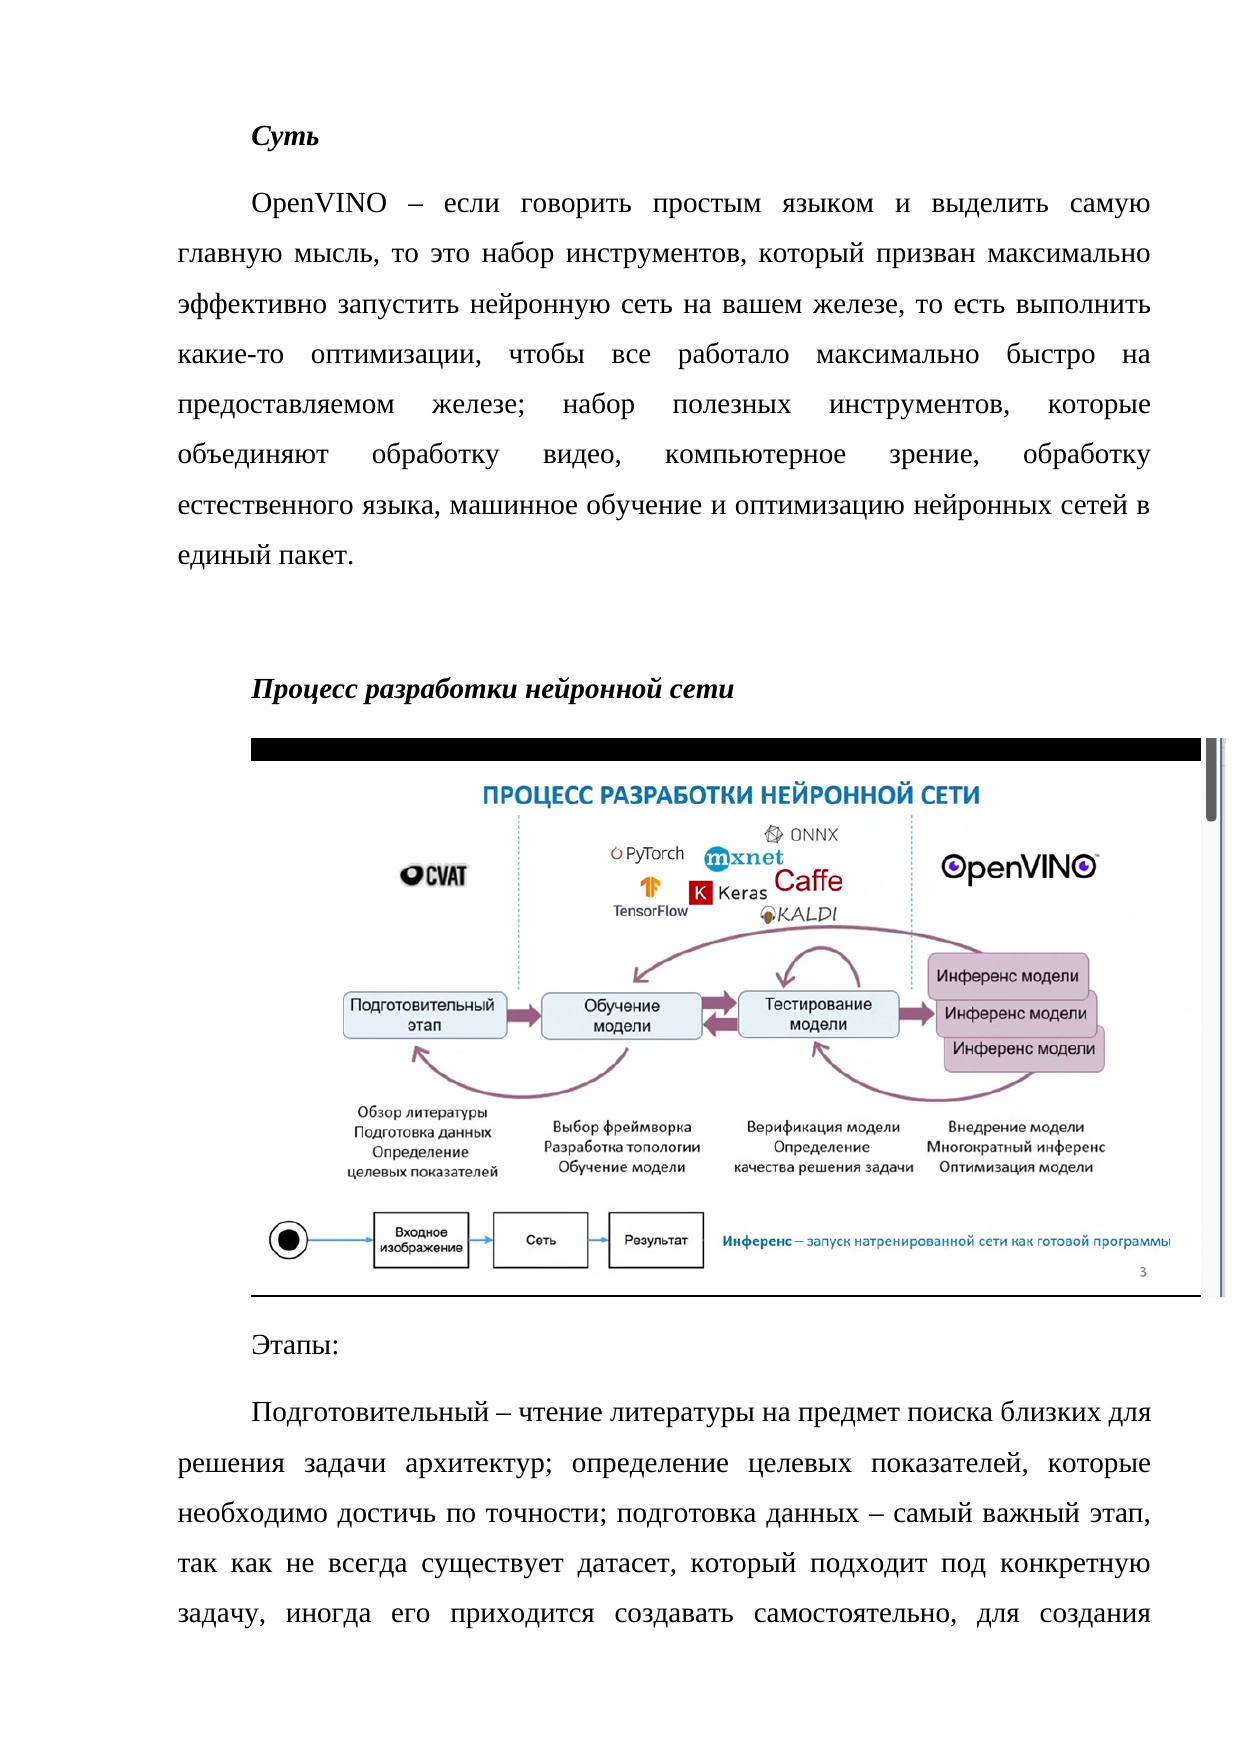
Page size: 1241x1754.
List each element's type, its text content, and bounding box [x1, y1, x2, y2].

text Этапы: [177, 1327, 1152, 1361]
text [177, 1394, 1152, 1629]
picture [251, 738, 1226, 1297]
text OpenVINO – если говорить простым языком и выделить самую главную мысль, то это набор инструментов, который призван максимально эффективно запустить нейронную сеть на вашем железе, то есть выполнить какие-то оптимизации, чтобы все работало максимально быстро на предоставляемом железе; набор полезных инструментов, которые объединяют обработку видео, компьютерное зрение, обработку естественного языка, машинное обучение и оптимизацию нейронных сетей в единый пакет. [177, 185, 1152, 571]
text Суть [177, 118, 1152, 152]
text Процесс разработки нейронной сети [177, 671, 1152, 705]
